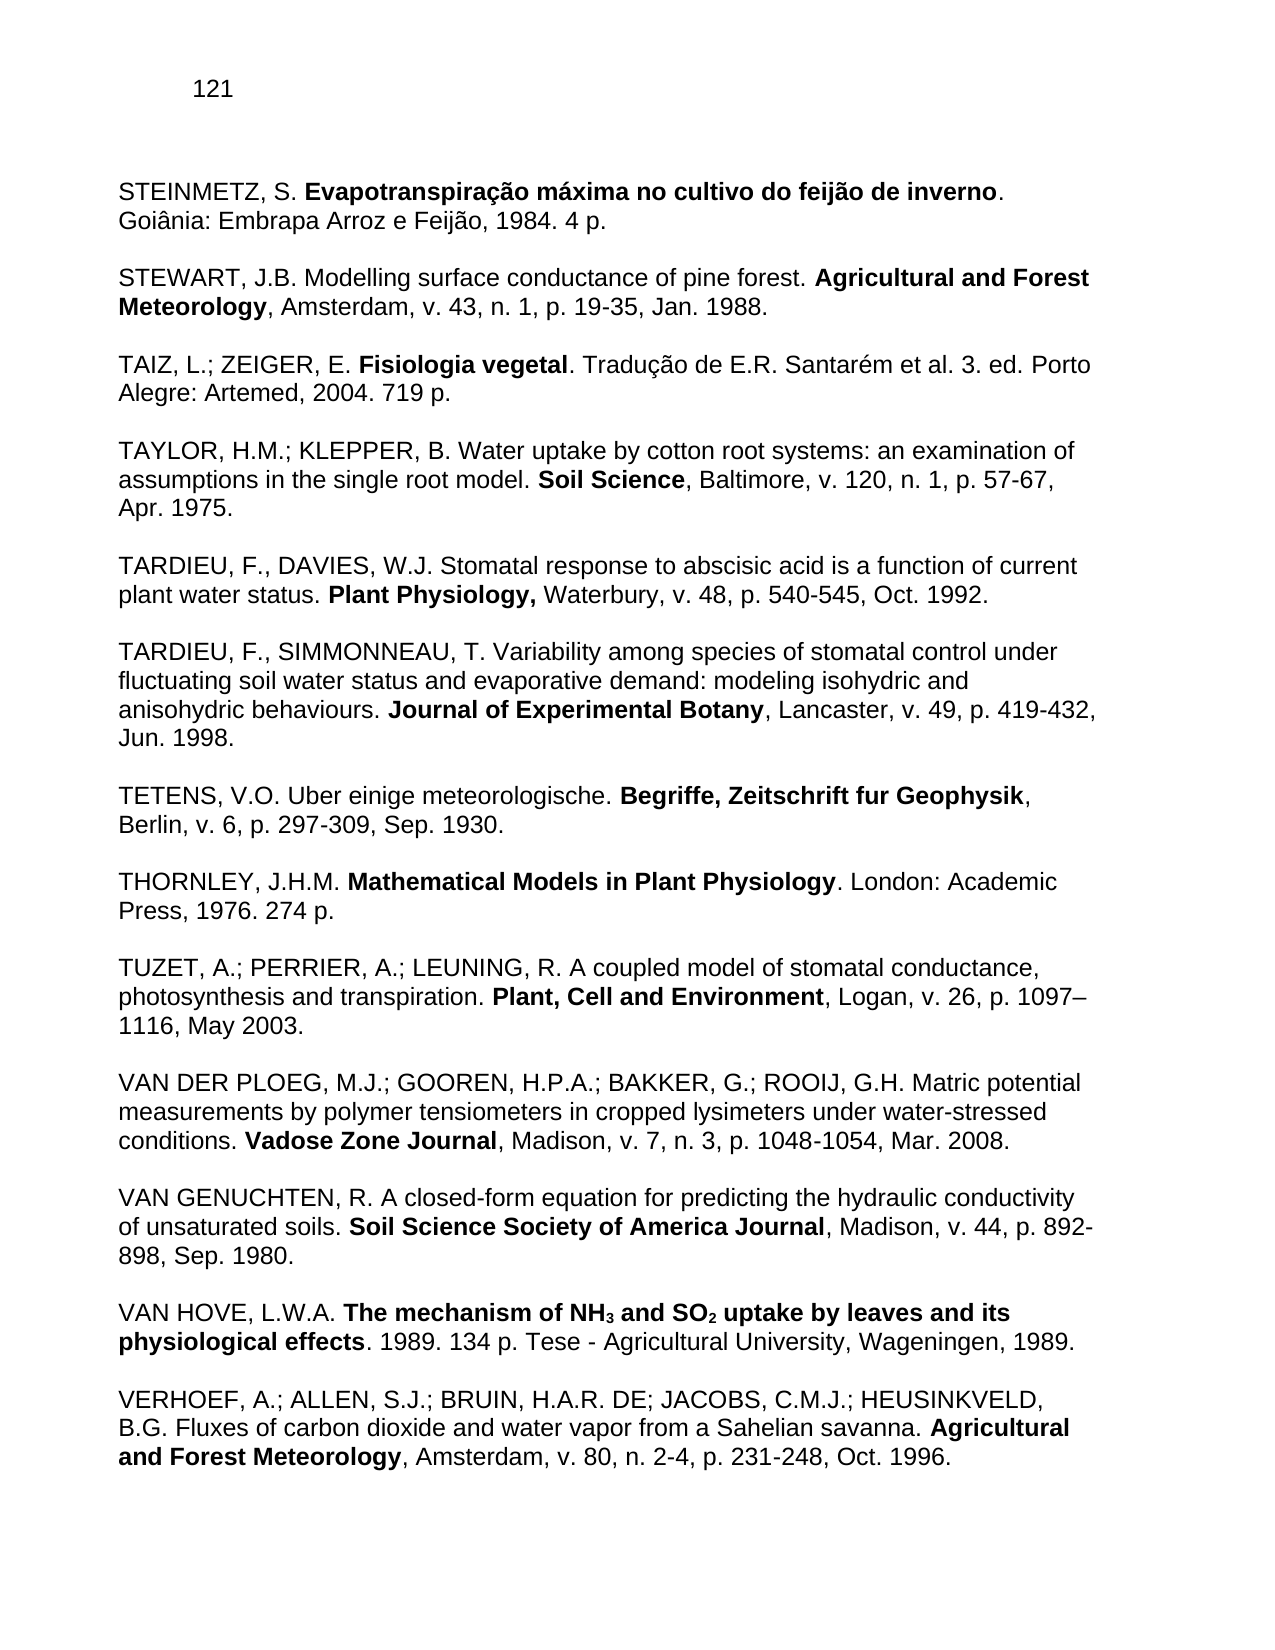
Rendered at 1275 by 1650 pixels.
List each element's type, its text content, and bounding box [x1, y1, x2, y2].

text STEINMETZ, S. Evapotranspiração máxima no cultivo do feijão de inverno. Goiânia: Embrapa Arroz e Feijão, 1984. 4 p. [118, 177, 1098, 235]
text TUZET, A.; PERRIER, A.; LEUNING, R. A coupled model of stomatal conductance, photosynthesis and transpiration. Plant, Cell and Environment, Logan, v. 26, p. 1097–1116, May 2003. [118, 953, 1098, 1040]
text TAYLOR, H.M.; KLEPPER, B. Water uptake by cotton root systems: an examination of [118, 436, 1098, 465]
text assumptions in the single root model. Soil Science, Baltimore, v. 120, n. 1, p. 57-67, Apr. 1975. [118, 465, 1098, 522]
text TARDIEU, F., SIMMONNEAU, T. Variability among species of stomatal control under fluctuating soil water status and evaporative demand: modeling isohydric and anisohydric behaviours. Journal of Experimental Botany, Lancaster, v. 49, p. 419-432, Jun. 1998. [118, 637, 1098, 752]
text VAN HOVE, L.W.A. The mechanism of NH3 and SO2 uptake by leaves and its physiological effects. 1989. 134 p. Tese - Agricultural University, Wageningen, 1989. [118, 1298, 1098, 1356]
text STEWART, J.B. Modelling surface conductance of pine forest. Agricultural and Forest Meteorology, Amsterdam, v. 43, n. 1, p. 19-35, Jan. 1988. [118, 263, 1098, 321]
text VAN DER PLOEG, M.J.; GOOREN, H.P.A.; BAKKER, G.; ROOIJ, G.H. Matric potential measurements by polymer tensiometers in cropped lysimeters under water-stressed conditions. Vadose Zone Journal, Madison, v. 7, n. 3, p. 1048-1054, Mar. 2008. [118, 1068, 1098, 1155]
text TAIZ, L.; ZEIGER, E. Fisiologia vegetal. Tradução de E.R. Santarém et al. 3. ed. Porto Alegre: Artemed, 2004. 719 p. [118, 350, 1098, 407]
text TETENS, V.O. Uber einige meteorologische. Begriffe, Zeitschrift fur Geophysik, Berlin, v. 6, p. 297-309, Sep. 1930. [118, 781, 1098, 838]
text VAN GENUCHTEN, R. A closed-form equation for predicting the hydraulic conductivity of unsaturated soils. Soil Science Society of America Journal, Madison, v. 44, p. 892-898, Sep. 1980. [118, 1183, 1098, 1270]
text TARDIEU, F., DAVIES, W.J. Stomatal response to abscisic acid is a function of current plant water status. Plant Physiology, Waterbury, v. 48, p. 540-545, Oct. 1992. [118, 551, 1098, 608]
text VERHOEF, A.; ALLEN, S.J.; BRUIN, H.A.R. DE; JACOBS, C.M.J.; HEUSINKVELD, B.G. Fluxes of carbon dioxide and water vapor from a Sahelian savanna. Agricultural and Forest Meteorology, Amsterdam, v. 80, n. 2-4, p. 231-248, Oct. 1996. [118, 1385, 1098, 1471]
text THORNLEY, J.H.M. Mathematical Models in Plant Physiology. London: Academic Press, 1976. 274 p. [118, 867, 1098, 925]
